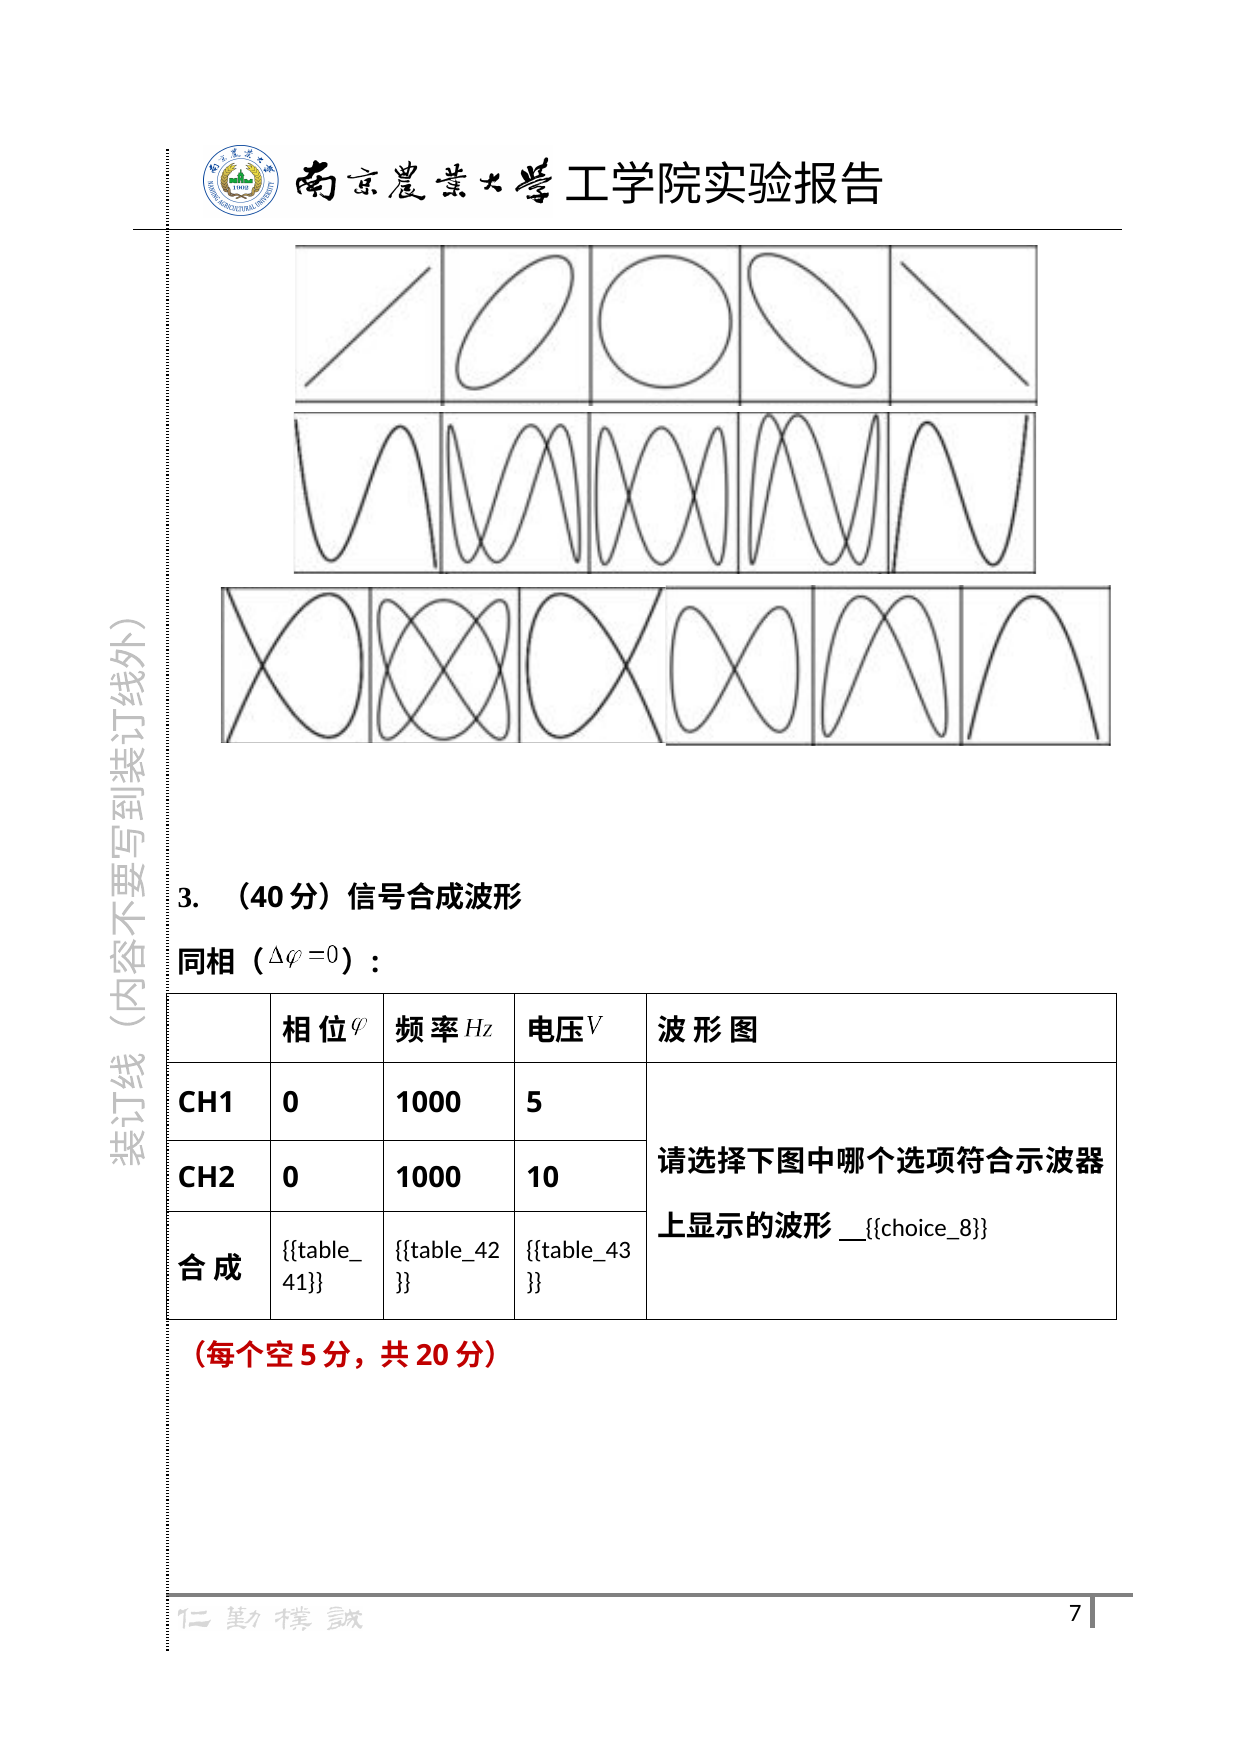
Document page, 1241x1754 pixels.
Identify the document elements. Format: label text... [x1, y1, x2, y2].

table_cell CH2 [167, 1141, 270, 1211]
table_cell 合 成 [167, 1212, 270, 1319]
table_cell 5 [515, 1063, 646, 1140]
table_header 相 位 [271, 994, 383, 1062]
table_header 频 率 [384, 994, 514, 1062]
table_cell 10 [515, 1141, 646, 1211]
table_cell 1000 [384, 1063, 514, 1140]
picture [203, 145, 554, 218]
picture [293, 412, 1037, 574]
table_cell CH1 [167, 1063, 270, 1140]
list （40分）信号合成波形 [177, 863, 1122, 928]
text 同相（）: [177, 928, 1122, 993]
table_header [167, 994, 270, 1062]
text （每个空5分，共20分） [177, 1320, 1122, 1385]
table_cell 0 [271, 1141, 383, 1211]
table_cell {{table_43}} [515, 1212, 646, 1319]
table_header 电压 [515, 994, 646, 1062]
table_cell 0 [271, 1063, 383, 1140]
picture [295, 245, 1038, 406]
table_cell {{table_41}} [271, 1212, 383, 1319]
table_cell {{table_42}} [384, 1212, 514, 1319]
table_header 波 形 图 [647, 994, 1116, 1062]
table_cell 请选择下图中哪个选项符合示波器上显示的波形 {{choice_8}} [647, 1063, 1116, 1319]
picture [220, 585, 1111, 746]
table_cell 1000 [384, 1141, 514, 1211]
